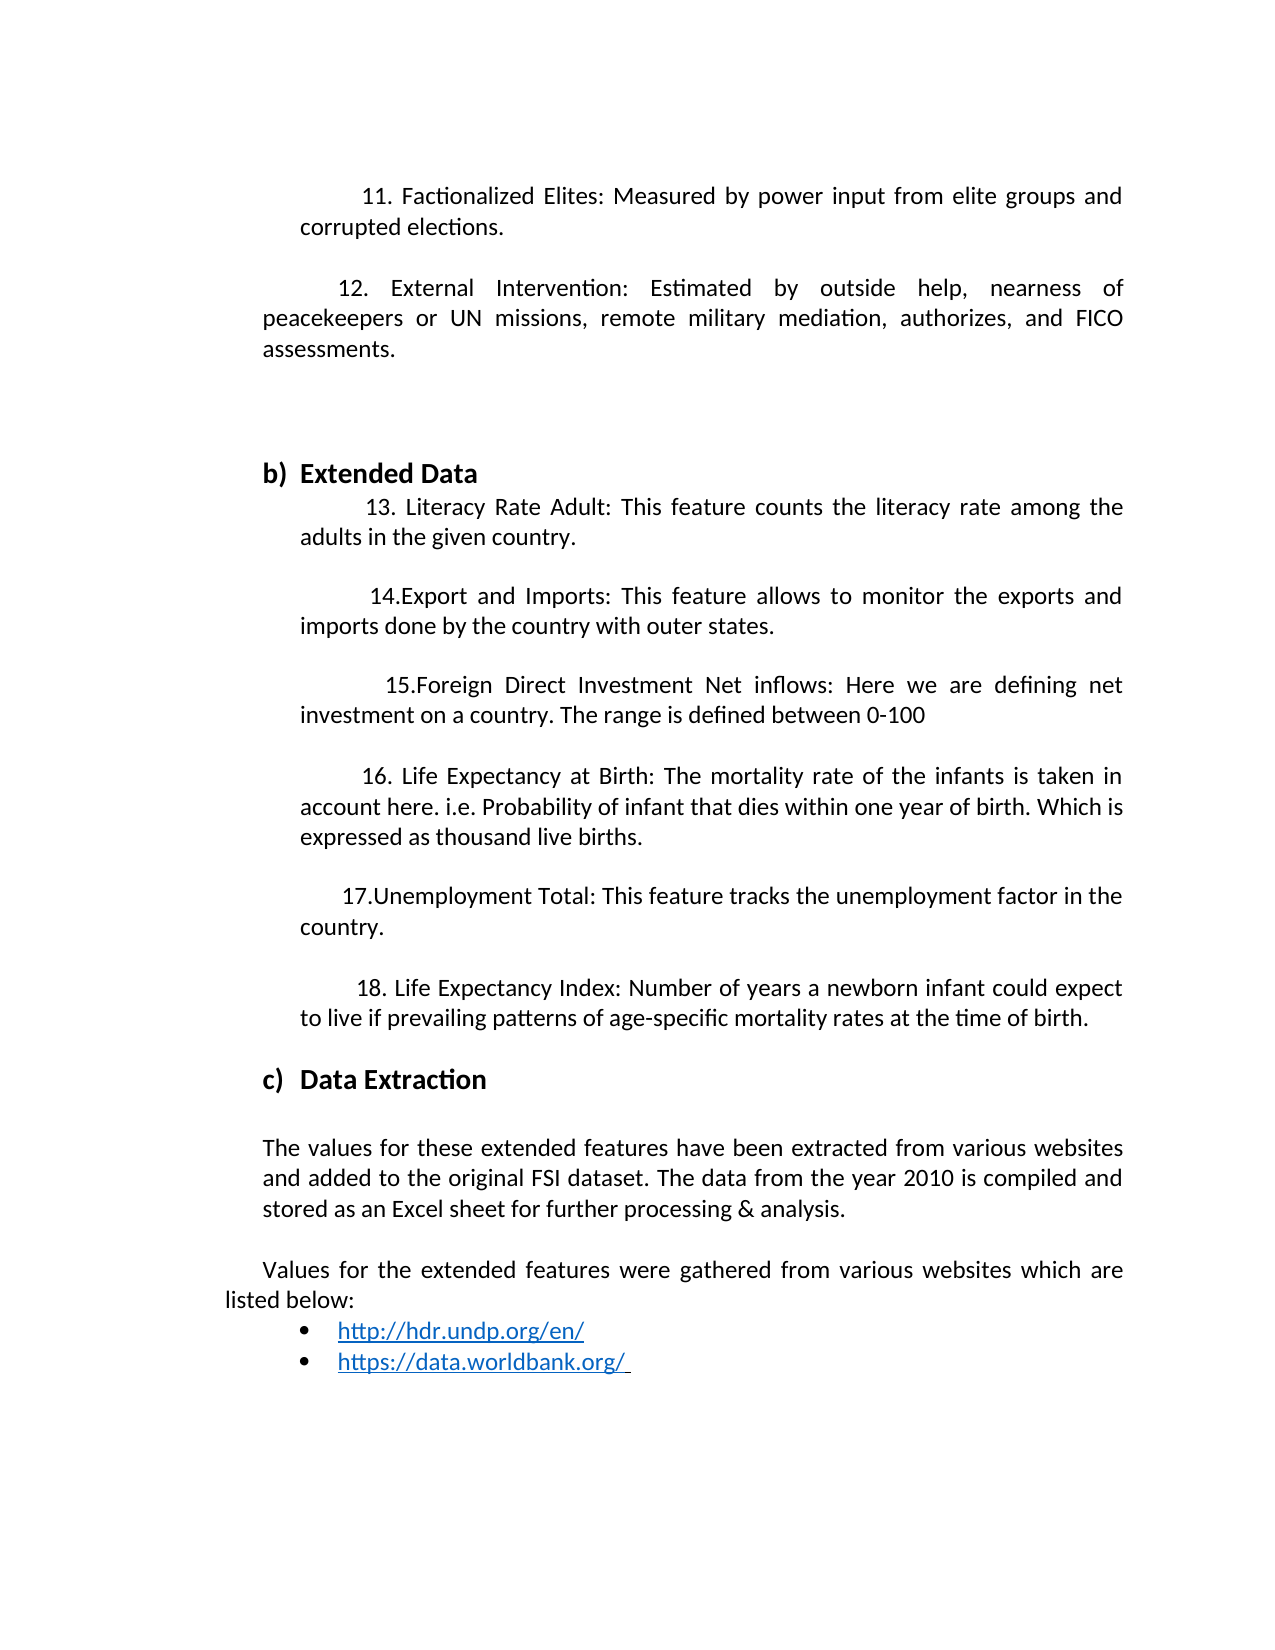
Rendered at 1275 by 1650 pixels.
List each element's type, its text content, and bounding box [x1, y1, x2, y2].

list https://data.worldbank.org/ [300, 1346, 1125, 1376]
list Data Extraction [262, 1061, 1125, 1096]
text 12. External Intervention: Estimated by outside help, nearness of peacekeepers or UN missions, remote military mediation, authorizes, and FICO assessments. [262, 272, 1125, 364]
text The values for these extended features have been extracted from various websites and added to the original FSI dataset. The data from the year 2010 is compiled and stored as an Excel sheet for further processing & analysis. [262, 1132, 1125, 1223]
list 14.Export and Imports: This feature allows to monitor the exports and imports done by the country with outer states. [300, 580, 1125, 641]
list 13. Literacy Rate Adult: This feature counts the literacy rate among the adults in the given country. [300, 491, 1125, 552]
list 18. Life Expectancy Index: Number of years a newborn infant could expect to live if prevailing patterns of age-specific mortality rates at the time of birth. [300, 972, 1125, 1033]
list http://hdr.undp.org/en/ [300, 1315, 1125, 1346]
text Values for the extended features were gathered from various websites which are listed below: [225, 1254, 1125, 1315]
text 11. Factionalized Elites: Measured by power input from elite groups and corrupted elections. [300, 181, 1125, 242]
list 17.Unemployment Total: This feature tracks the unemployment factor in the country. [300, 880, 1125, 941]
list 15.Foreign Direct Investment Net inflows: Here we are defining net investment on a country. The range is defined between 0-100 [300, 669, 1125, 730]
list Extended Data [262, 455, 1125, 491]
list 16. Life Expectancy at Birth: The mortality rate of the infants is taken in account here. i.e. Probability of infant that dies within one year of birth. Which is expressed as thousand live births. [300, 761, 1125, 852]
